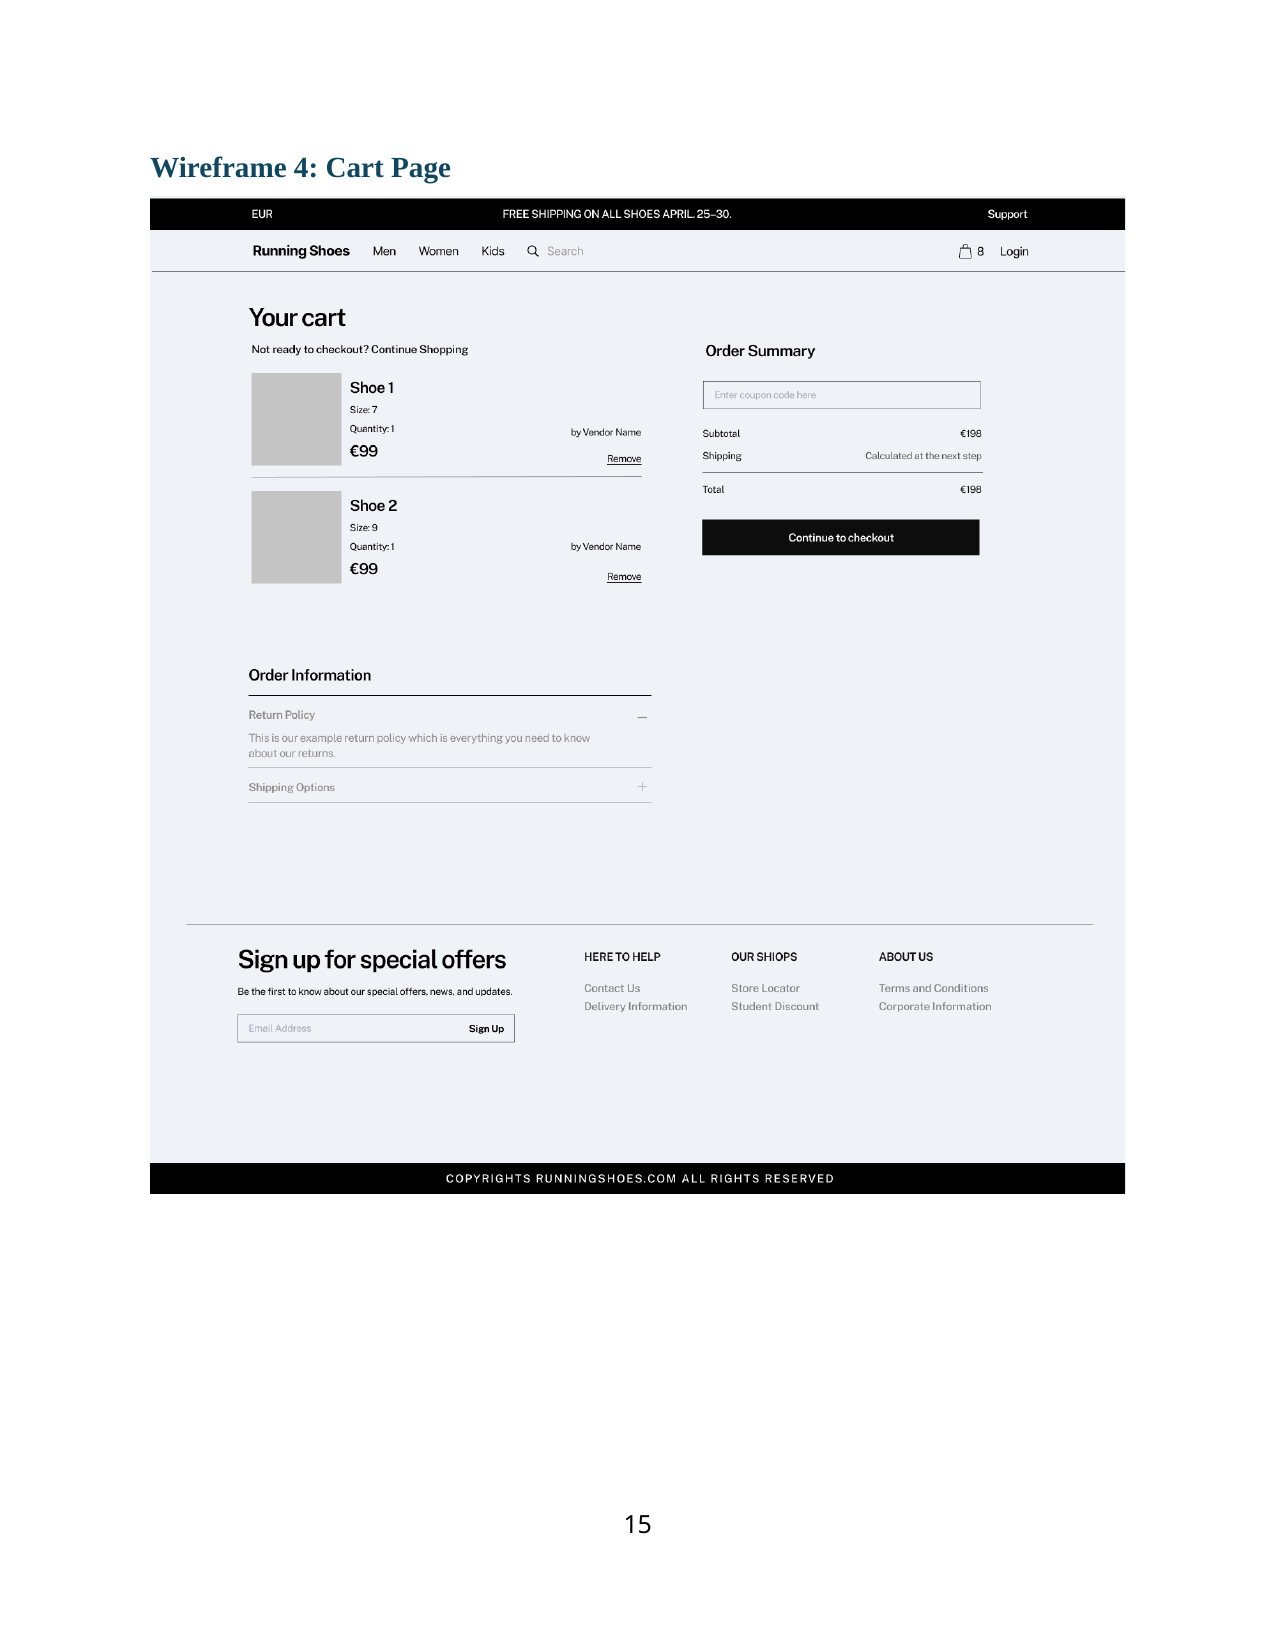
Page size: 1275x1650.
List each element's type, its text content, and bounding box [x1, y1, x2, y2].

picture [150, 196, 1125, 1194]
subtitle Wireframe 4: Cart Page [150, 150, 1125, 183]
